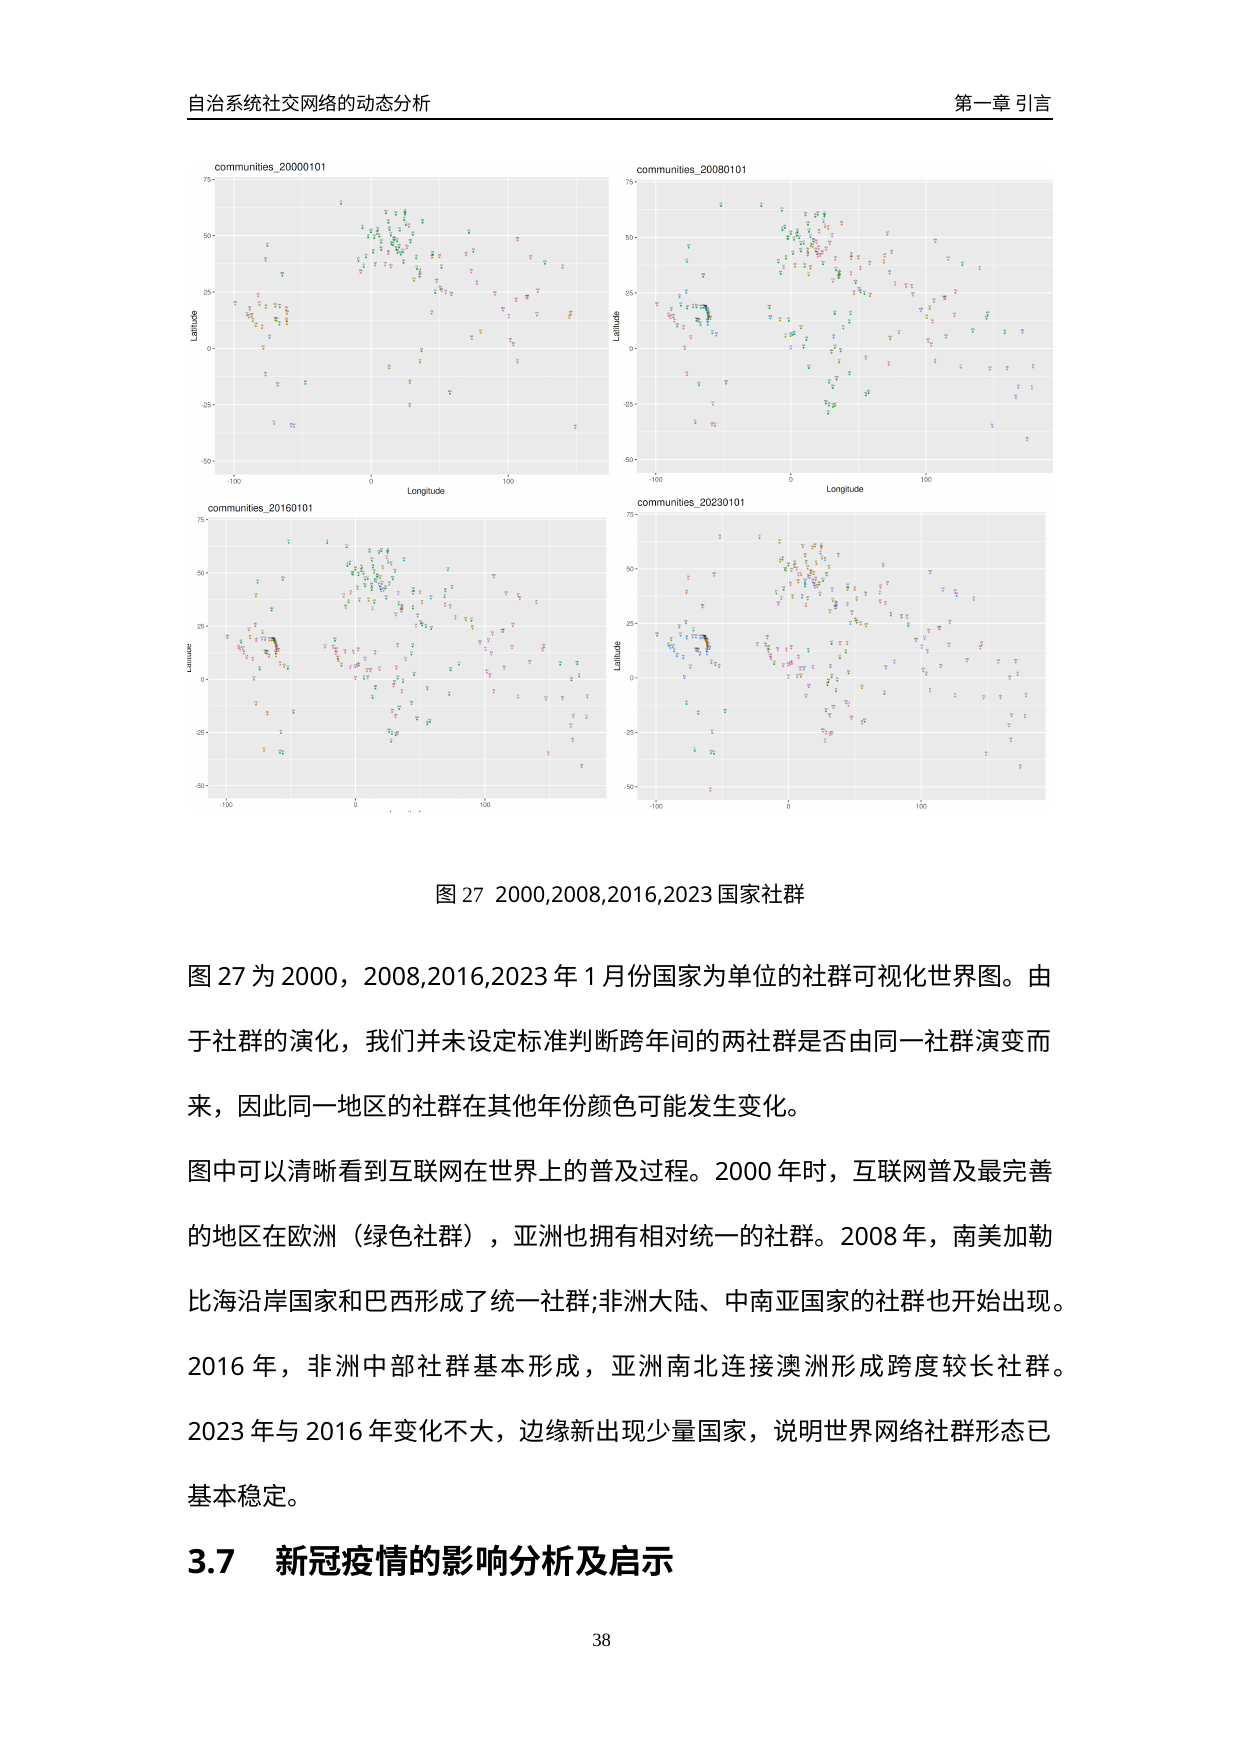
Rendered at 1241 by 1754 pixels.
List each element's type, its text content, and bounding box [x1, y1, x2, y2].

text 3.7 新冠疫情的影响分析及启示 [187, 1527, 1053, 1592]
text 图中可以清晰看到互联网在世界上的普及过程。2000年时，互联网普及最完善的地区在欧洲（绿色社群），亚洲也拥有相对统一的社群。2008年，南美加勒比海沿岸国家和巴西形成了统一社群;非洲大陆、中南亚国家的社群也开始出现。2016年，非洲中部社群基本形成，亚洲南北连接澳洲形成跨度较长社群。2023年与2016年变化不大，边缘新出现少量国家，说明世界网络社群形态已基本稳定。 [187, 1137, 1053, 1527]
text 图27 2000,2008,2016,2023国家社群 [187, 877, 1053, 909]
picture [187, 162, 1053, 812]
text 图27为2000，2008,2016,2023年1月份国家为单位的社群可视化世界图。由于社群的演化，我们并未设定标准判断跨年间的两社群是否由同一社群演变而来，因此同一地区的社群在其他年份颜色可能发生变化。 [187, 942, 1053, 1137]
